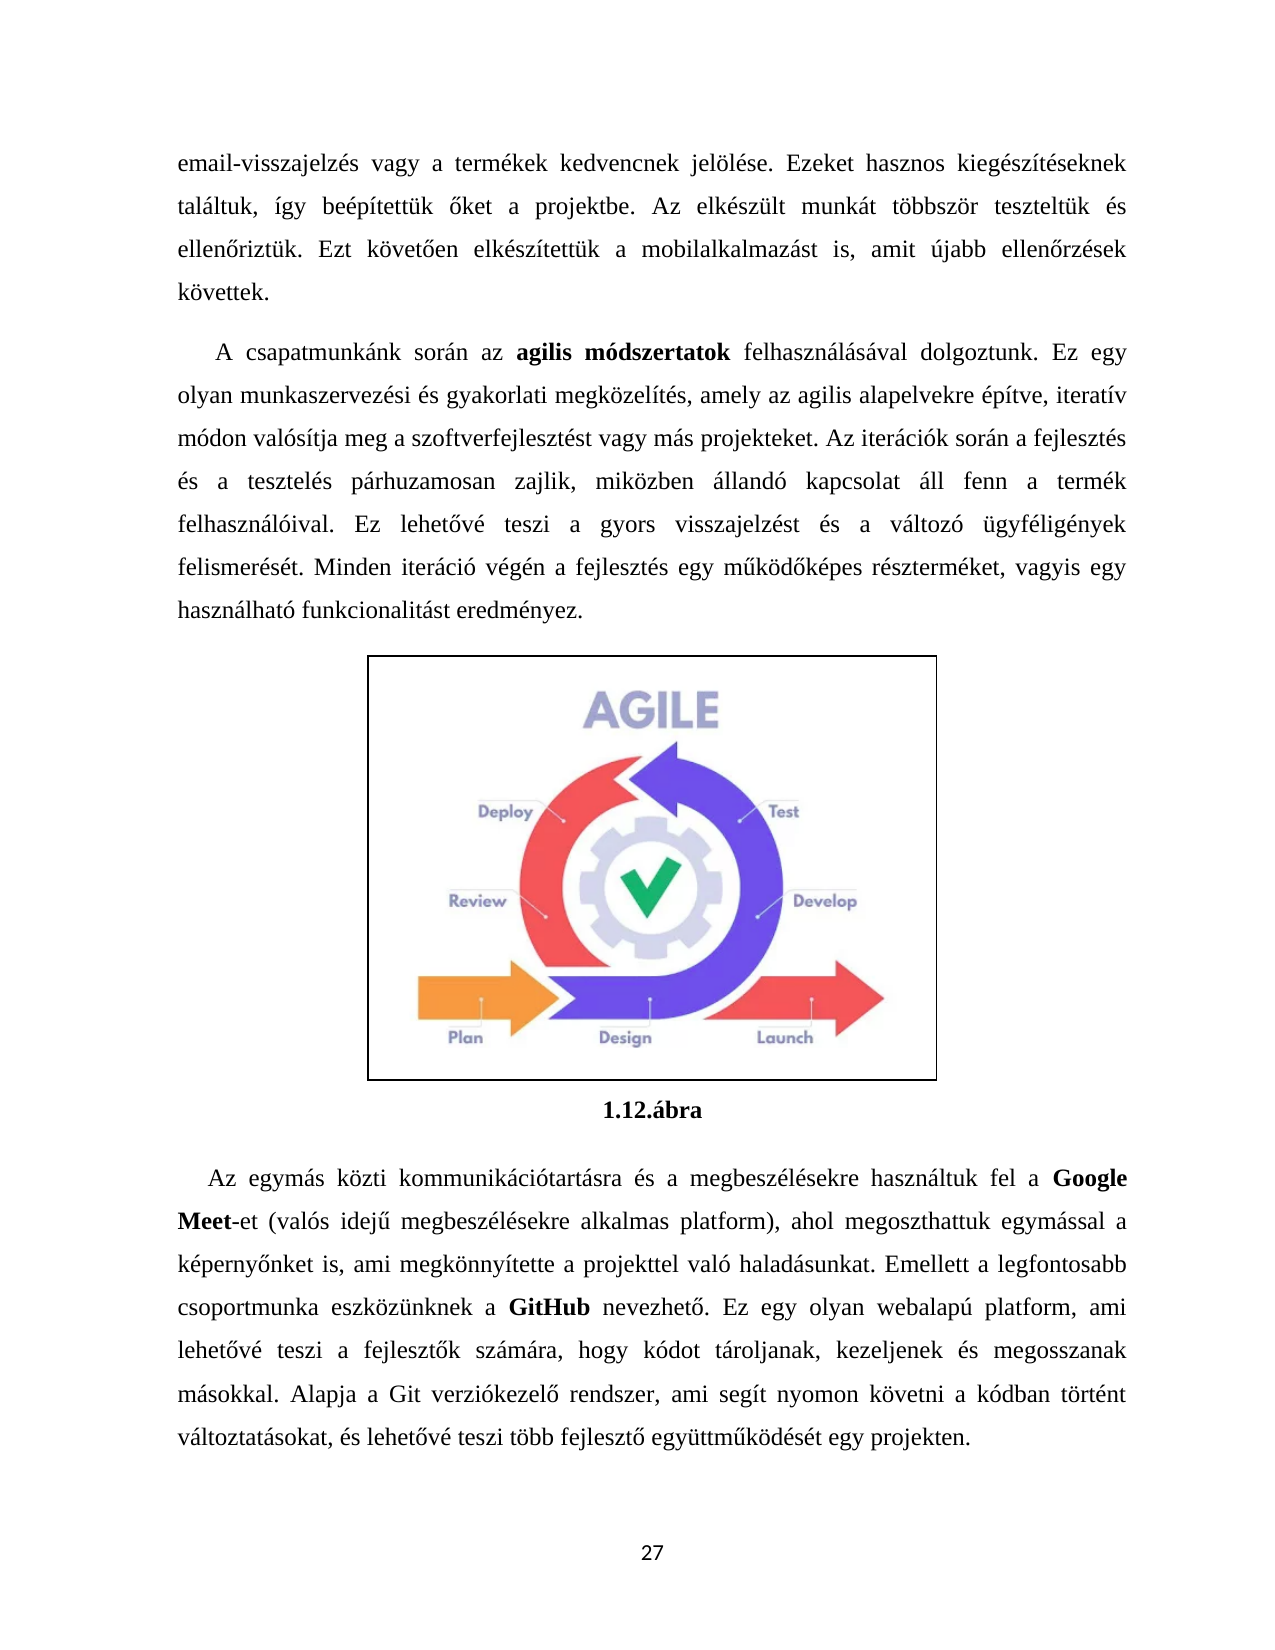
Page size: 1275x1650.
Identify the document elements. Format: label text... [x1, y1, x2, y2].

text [177, 148, 1127, 306]
picture [369, 657, 936, 1079]
text A csapatmunkánk során az agilis módszertatok felhasználásával dolgoztunk. Ez egy olyan munkaszervezési és gyakorlati megközelítés, amely az agilis alapelvekre építve, iteratív módon valósítja meg a szoftverfejlesztést vagy más projekteket. Az iterációk során a fejlesztés és a tesztelés párhuzamosan zajlik, miközben állandó kapcsolat áll fenn a termék felhasználóival. Ez lehetővé teszi a gyors visszajelzést és a változó ügyféligények felismerését. Minden iteráció végén a fejlesztés egy működőképes részterméket, vagyis egy használható funkcionalitást eredményez. [177, 337, 1127, 624]
text Az egymás közti kommunikációtartásra és a megbeszélésekre használtuk fel a Google Meet-et (valós idejű megbeszélésekre alkalmas platform), ahol megoszthattuk egymással a képernyőnket is, ami megkönnyítette a projekttel való haladásunkat. Emellett a legfontosabb csoportmunka eszközünknek a GitHub nevezhető. Ez egy olyan webalapú platform, ami lehetővé teszi a fejlesztők számára, hogy kódot tároljanak, kezeljenek és megosszanak másokkal. Alapja a Git verziókezelő rendszer, ami segít nyomon követni a kódban történt változtatásokat, és lehetővé teszi több fejlesztő együttműködését egy projekten. [177, 1163, 1127, 1451]
text 1.12.ábra [177, 1095, 1127, 1124]
